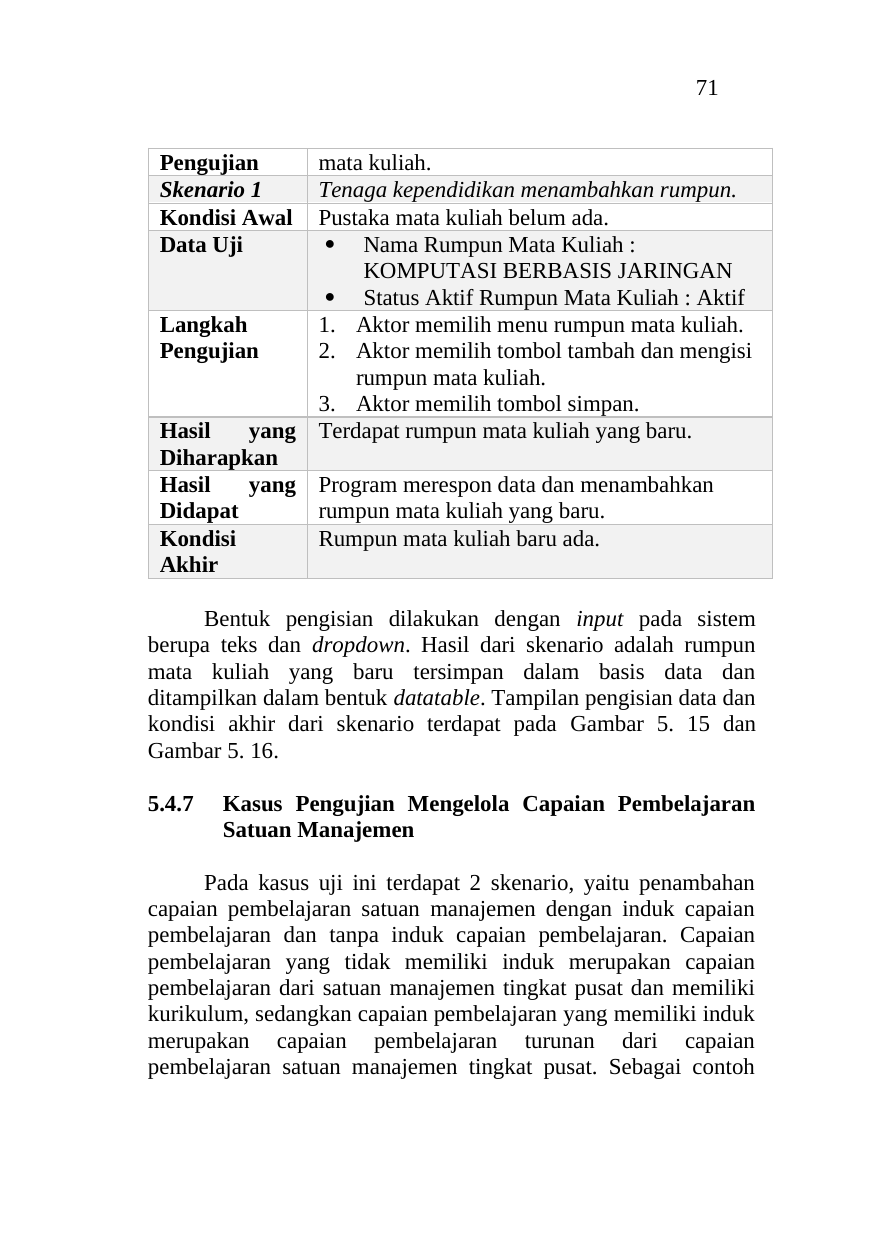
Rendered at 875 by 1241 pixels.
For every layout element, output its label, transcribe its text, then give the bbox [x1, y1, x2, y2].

text Bentuk pengisian dilakukan dengan input pada sistem berupa teks dan dropdown. Hasil dari skenario adalah rumpun mata kuliah yang baru tersimpan dalam basis data dan ditampilkan dalam bentuk datatable. Tampilan pengisian data dan kondisi akhir dari skenario terdapat pada Gambar 5. 15 dan Gambar 5. 16. [148, 605, 756, 763]
table_cell Rumpun mata kuliah baru ada. [308, 525, 772, 578]
table_cell Menguji input data pada penambahan rumpun mata kuliah. [308, 149, 772, 175]
table_cell Program merespon data dan menambahkan rumpun mata kuliah yang baru. [308, 471, 772, 524]
table_cell Hasil yang Didapat [149, 471, 307, 524]
table_cell Tujuan Pengujian [149, 149, 307, 175]
table_cell Langkah Pengujian [149, 311, 307, 416]
table_cell Hasil yang Diharapkan [149, 418, 307, 470]
table_cell Terdapat rumpun mata kuliah yang baru. [308, 418, 772, 470]
table_cell Aktor memilih menu rumpun mata kuliah. Aktor memilih tombol tambah dan mengisi rumpun mata kuliah. Aktor memilih tombol simpan. [308, 311, 772, 416]
table_cell Nama Rumpun Mata Kuliah : KOMPUTASI BERBASIS JARINGAN Status Aktif Rumpun Mata Kuliah : Aktif [308, 231, 772, 310]
table_cell Tenaga kependidikan menambahkan rumpun. [308, 176, 772, 202]
table_cell Kondisi Akhir [149, 525, 307, 578]
table_cell Data Uji [149, 231, 307, 310]
table_cell Pustaka mata kuliah belum ada. [308, 204, 772, 230]
table_cell Skenario 1 [149, 176, 307, 202]
table_cell Kondisi Awal [149, 204, 307, 230]
subtitle Kasus Pengujian Mengelola Capaian Pembelajaran Satuan Manajemen [148, 789, 756, 842]
